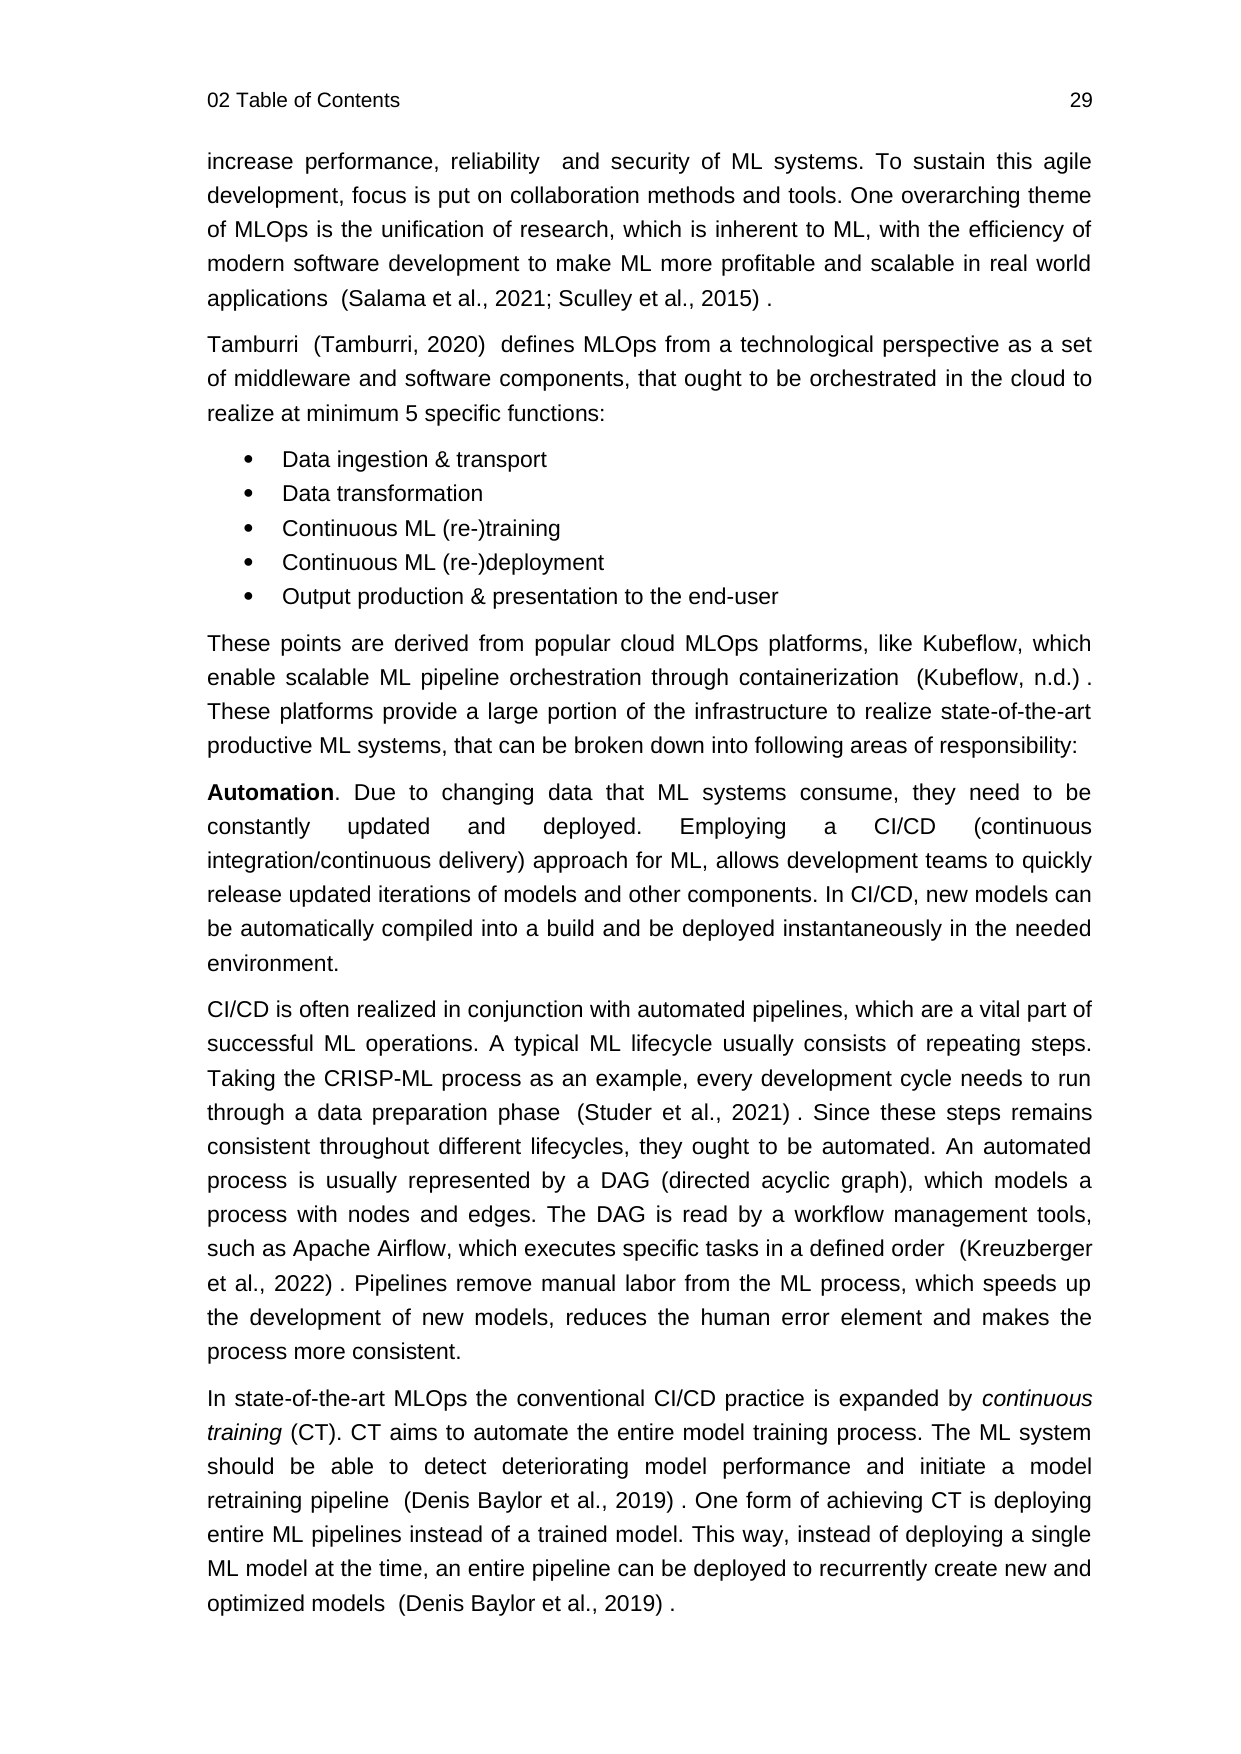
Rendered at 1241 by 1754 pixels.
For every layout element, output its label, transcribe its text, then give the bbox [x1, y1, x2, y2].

text CI/CD is often realized in conjunction with automated pipelines, which are a vital part of successful ML operations. A typical ML lifecycle usually consists of repeating steps. Taking the CRISP-ML process as an example, every development cycle needs to run through a data preparation phase . Since these steps remains consistent throughout different lifecycles, they ought to be automated. An automated process is usually represented by a DAG (directed acyclic graph), which models a process with nodes and edges. The DAG is read by a workflow management tools, such as Apache Airflow, which executes specific tasks in a defined order . Pipelines remove manual labor from the ML process, which speeds up the development of new models, reduces the human error element and makes the process more consistent. [207, 996, 1092, 1364]
list Output production & presentation to the end-user [244, 583, 1092, 609]
text These points are derived from popular cloud MLOps platforms, like Kubeflow, which enable scalable ML pipeline orchestration through containerization . These platforms provide a large portion of the infrastructure to realize state-of-the-art productive ML systems, that can be broken down into following areas of responsibility: [207, 629, 1092, 758]
text Tamburri defines MLOps from a technological perspective as a set of middleware and software components, that ought to be orchestrated in the cloud to realize at minimum 5 specific functions: [207, 331, 1092, 426]
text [207, 148, 1092, 311]
list Data transformation [244, 480, 1092, 507]
text In state-of-the-art MLOps the conventional CI/CD practice is expanded by continuous training (CT). CT aims to automate the entire model training process. The ML system should be able to detect deteriorating model performance and initiate a model retraining pipeline . One form of achieving CT is deploying entire ML pipelines instead of a trained model. This way, instead of deploying a single ML model at the time, an entire pipeline can be deployed to recurrently create new and optimized models . [207, 1384, 1092, 1616]
text Automation. Due to changing data that ML systems consume, they need to be constantly updated and deployed. Employing a CI/CD (continuous integration/continuous delivery) approach for ML, allows development teams to quickly release updated iterations of models and other components. In CI/CD, new models can be automatically compiled into a build and be deployed instantaneously in the needed environment. [207, 779, 1092, 976]
list Data ingestion & transport [244, 446, 1092, 473]
list Continuous ML (re-)training [244, 514, 1092, 541]
list Continuous ML (re-)deployment [244, 549, 1092, 575]
